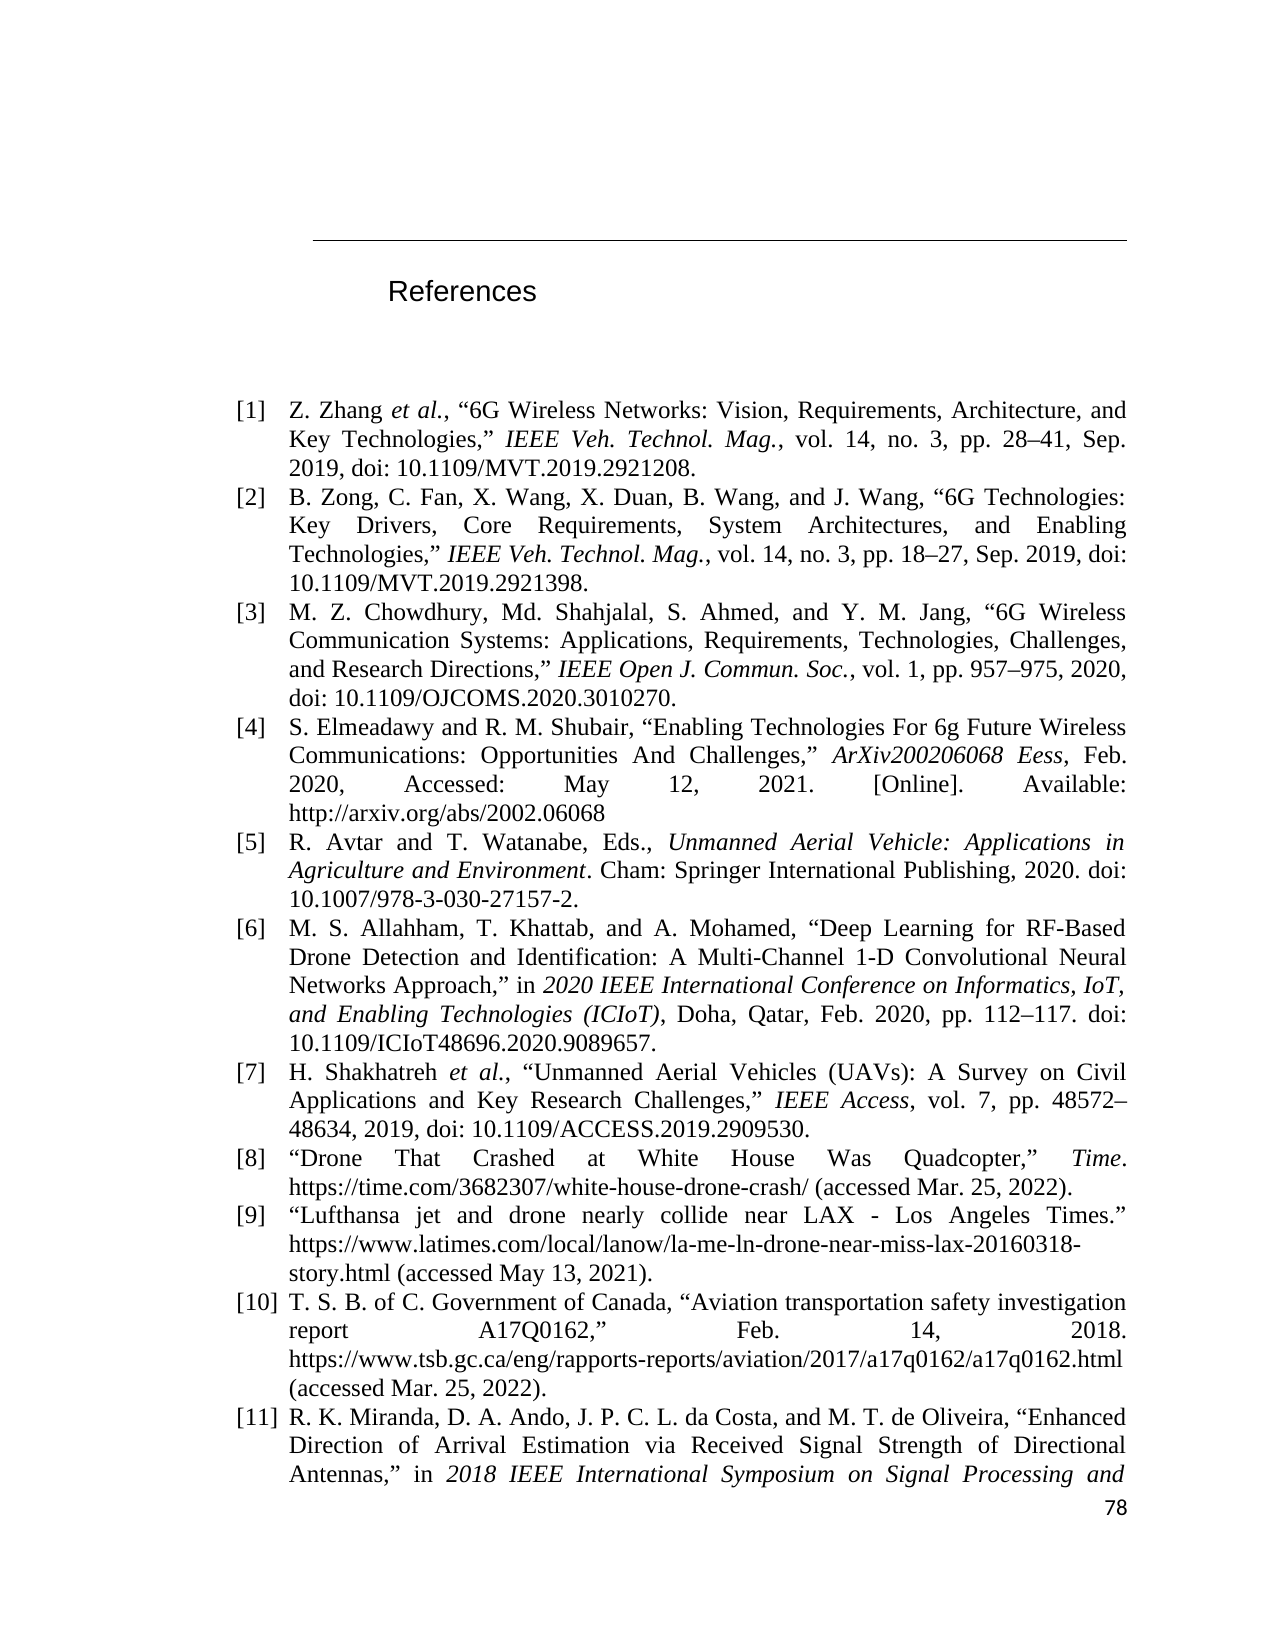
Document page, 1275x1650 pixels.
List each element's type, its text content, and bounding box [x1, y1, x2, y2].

text [10] T. S. B. of C. Government of Canada, “Aviation transportation safety investigation report A17Q0162,” Feb. 14, 2018. https://www.tsb.gc.ca/eng/rapports-reports/aviation/2017/a17q0162/a17q0162.html (accessed Mar. 25, 2022). [236, 1287, 1127, 1402]
text [5] R. Avtar and T. Watanabe, Eds., Unmanned Aerial Vehicle: Applications in Agriculture and Environment. Cham: Springer International Publishing, 2020. doi: 10.1007/978-3-030-27157-2. [236, 827, 1127, 913]
subtitle References [313, 241, 1127, 308]
text [9] “Lufthansa jet and drone nearly collide near LAX - Los Angeles Times.” https://www.latimes.com/local/lanow/la-me-ln-drone-near-miss-lax-20160318-story.html (accessed May 13, 2021). [236, 1201, 1127, 1287]
text [6] M. S. Allahham, T. Khattab, and A. Mohamed, “Deep Learning for RF-Based Drone Detection and Identification: A Multi-Channel 1-D Convolutional Neural Networks Approach,” in 2020 IEEE International Conference on Informatics, IoT, and Enabling Technologies (ICIoT), Doha, Qatar, Feb. 2020, pp. 112–117. doi: 10.1109/ICIoT48696.2020.9089657. [236, 913, 1127, 1057]
text [1] Z. Zhang et al., “6G Wireless Networks: Vision, Requirements, Architecture, and Key Technologies,” IEEE Veh. Technol. Mag., vol. 14, no. 3, pp. 28–41, Sep. 2019, doi: 10.1109/MVT.2019.2921208. [236, 396, 1127, 482]
text [2] B. Zong, C. Fan, X. Wang, X. Duan, B. Wang, and J. Wang, “6G Technologies: Key Drivers, Core Requirements, System Architectures, and Enabling Technologies,” IEEE Veh. Technol. Mag., vol. 14, no. 3, pp. 18–27, Sep. 2019, doi: 10.1109/MVT.2019.2921398. [236, 482, 1127, 597]
text [7] H. Shakhatreh et al., “Unmanned Aerial Vehicles (UAVs): A Survey on Civil Applications and Key Research Challenges,” IEEE Access, vol. 7, pp. 48572–48634, 2019, doi: 10.1109/ACCESS.2019.2909530. [236, 1057, 1127, 1143]
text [236, 1402, 1127, 1488]
text [3] M. Z. Chowdhury, Md. Shahjalal, S. Ahmed, and Y. M. Jang, “6G Wireless Communication Systems: Applications, Requirements, Technologies, Challenges, and Research Directions,” IEEE Open J. Commun. Soc., vol. 1, pp. 957–975, 2020, doi: 10.1109/OJCOMS.2020.3010270. [236, 597, 1127, 712]
text [8] “Drone That Crashed at White House Was Quadcopter,” Time. https://time.com/3682307/white-house-drone-crash/ (accessed Mar. 25, 2022). [236, 1143, 1127, 1201]
text [4] S. Elmeadawy and R. M. Shubair, “Enabling Technologies For 6g Future Wireless Communications: Opportunities And Challenges,” ArXiv200206068 Eess, Feb. 2020, Accessed: May 12, 2021. [Online]. Available: http://arxiv.org/abs/2002.06068 [236, 712, 1127, 827]
